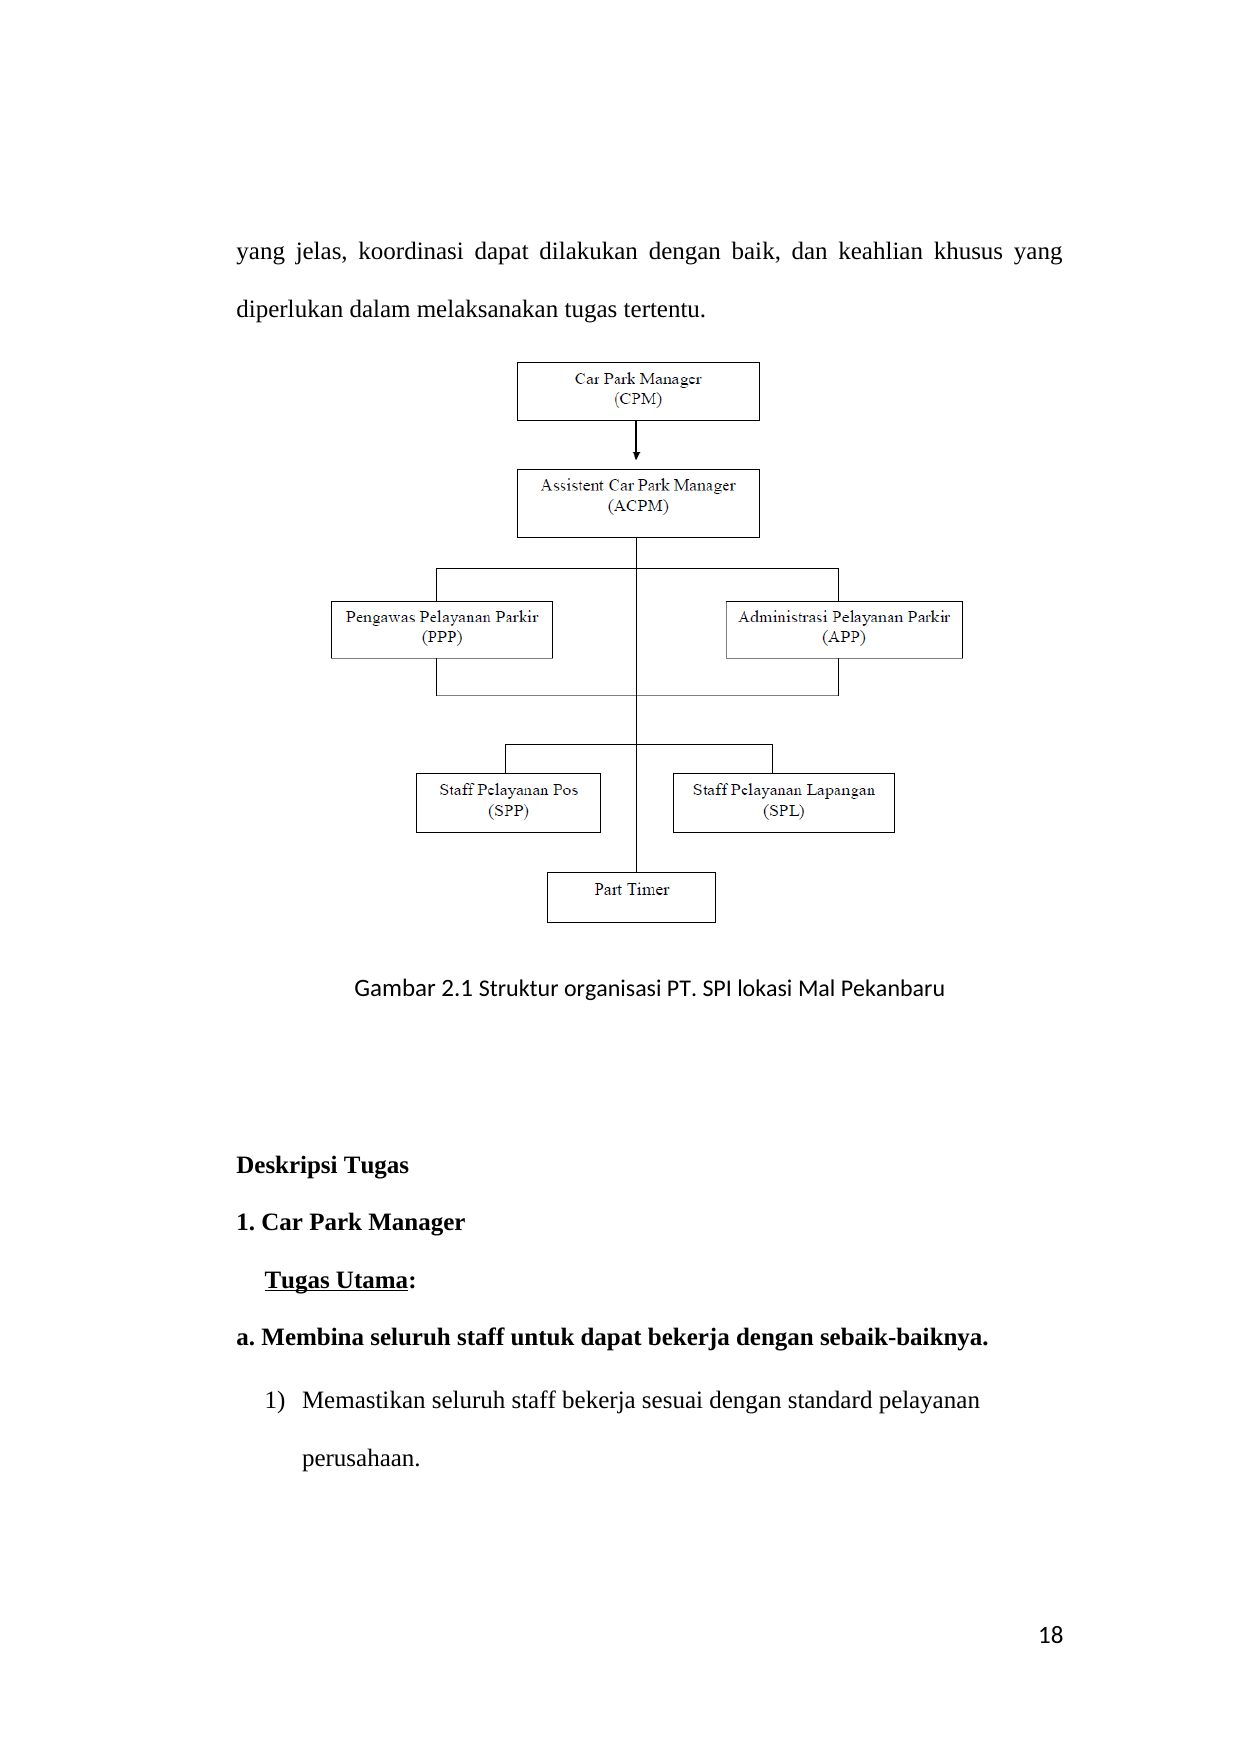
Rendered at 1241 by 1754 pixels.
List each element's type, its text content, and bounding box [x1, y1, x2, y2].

list Memastikan seluruh staff bekerja sesuai dengan standard pelayanan perusahaan. [264, 1385, 1063, 1472]
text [236, 236, 1063, 322]
text Tugas Utama: [264, 1265, 1063, 1294]
picture [288, 351, 1012, 942]
text 1. Car Park Manager [236, 1207, 1063, 1236]
text Deskripsi Tugas [236, 1150, 1063, 1179]
text Gambar 2.1 Struktur organisasi PT. SPI lokasi Mal Pekanbaru [236, 972, 1063, 1002]
text a. Membina seluruh staff untuk dapat bekerja dengan sebaik-baiknya. [236, 1322, 1063, 1351]
